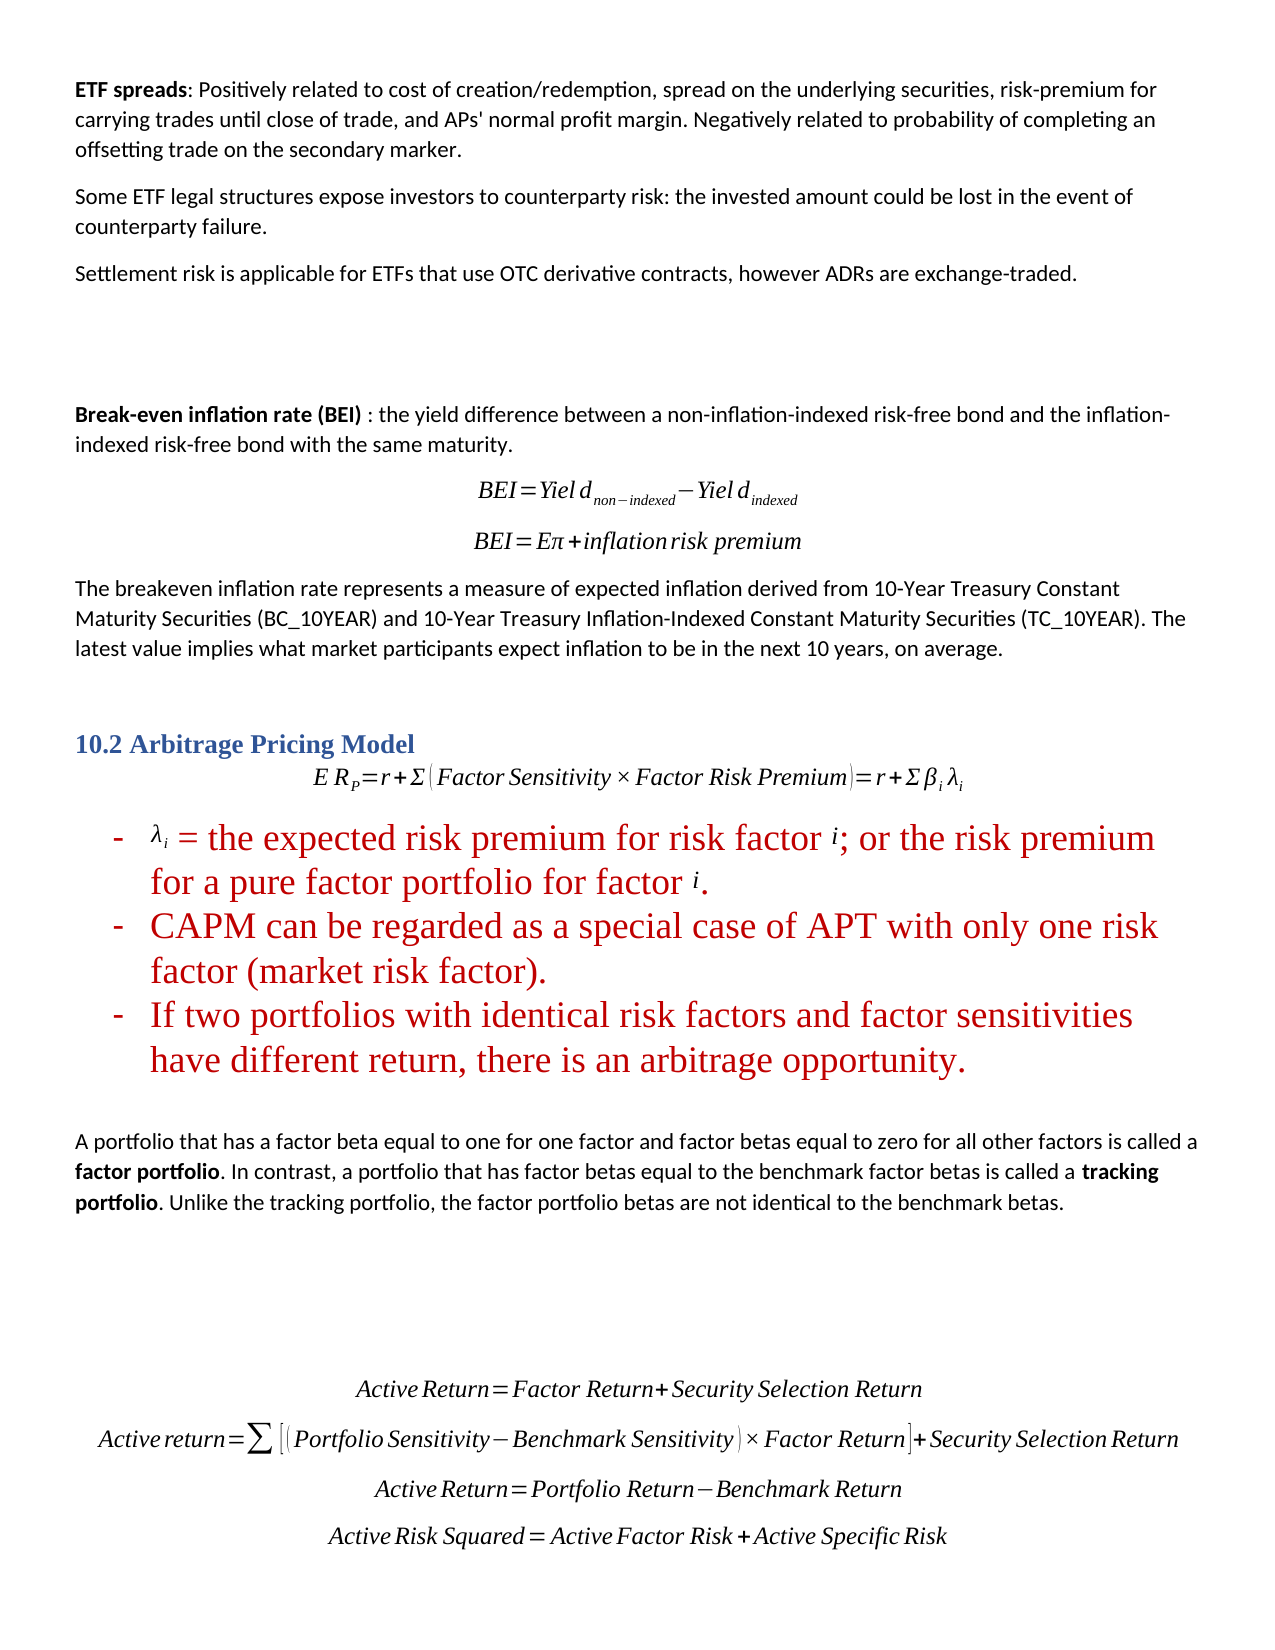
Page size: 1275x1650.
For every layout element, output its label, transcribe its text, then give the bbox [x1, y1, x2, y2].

text Some ETF legal structures expose investors to counterparty risk: the invested amount could be lost in the event of counterparty failure. [75, 182, 1200, 241]
list CAPM can be regarded as a special case of APT with only one risk factor (market risk factor). [112, 902, 1200, 991]
subtitle 10.2 Arbitrage Pricing Model [75, 728, 1200, 759]
list = the expected risk premium for risk factor ; or the risk premium for a pure factor portfolio for factor . [112, 813, 1200, 902]
text The breakeven inflation rate represents a measure of expected inflation derived from 10-Year Treasury Constant Maturity Securities (BC_10YEAR) and 10-Year Treasury Inflation-Indexed Constant Maturity Securities (TC_10YEAR). The latest value implies what market participants expect inflation to be in the next 10 years, on average. [75, 574, 1200, 663]
list If two portfolios with identical risk factors and factor sensitivities have different return, there is an arbitrage opportunity. [112, 991, 1200, 1080]
text Settlement risk is applicable for ETFs that use OTC derivative contracts, however ADRs are exchange-traded. [75, 259, 1200, 287]
text ETF spreads: Positively related to cost of creation/redemption, spread on the underlying securities, risk-premium for carrying trades until close of trade, and APs' normal profit margin. Negatively related to probability of completing an offsetting trade on the secondary marker. [75, 75, 1200, 163]
text Break-even inflation rate (BEI) : the yield difference between a non-inflation-indexed risk-free bond and the inflation- indexed risk-free bond with the same maturity. [75, 400, 1200, 458]
text A portfolio that has a factor beta equal to one for one factor and factor betas equal to zero for all other factors is called a factor portfolio. In contrast, a portfolio that has factor betas equal to the benchmark factor betas is called a tracking portfolio. Unlike the tracking portfolio, the factor portfolio betas are not identical to the benchmark betas. [75, 1127, 1200, 1216]
